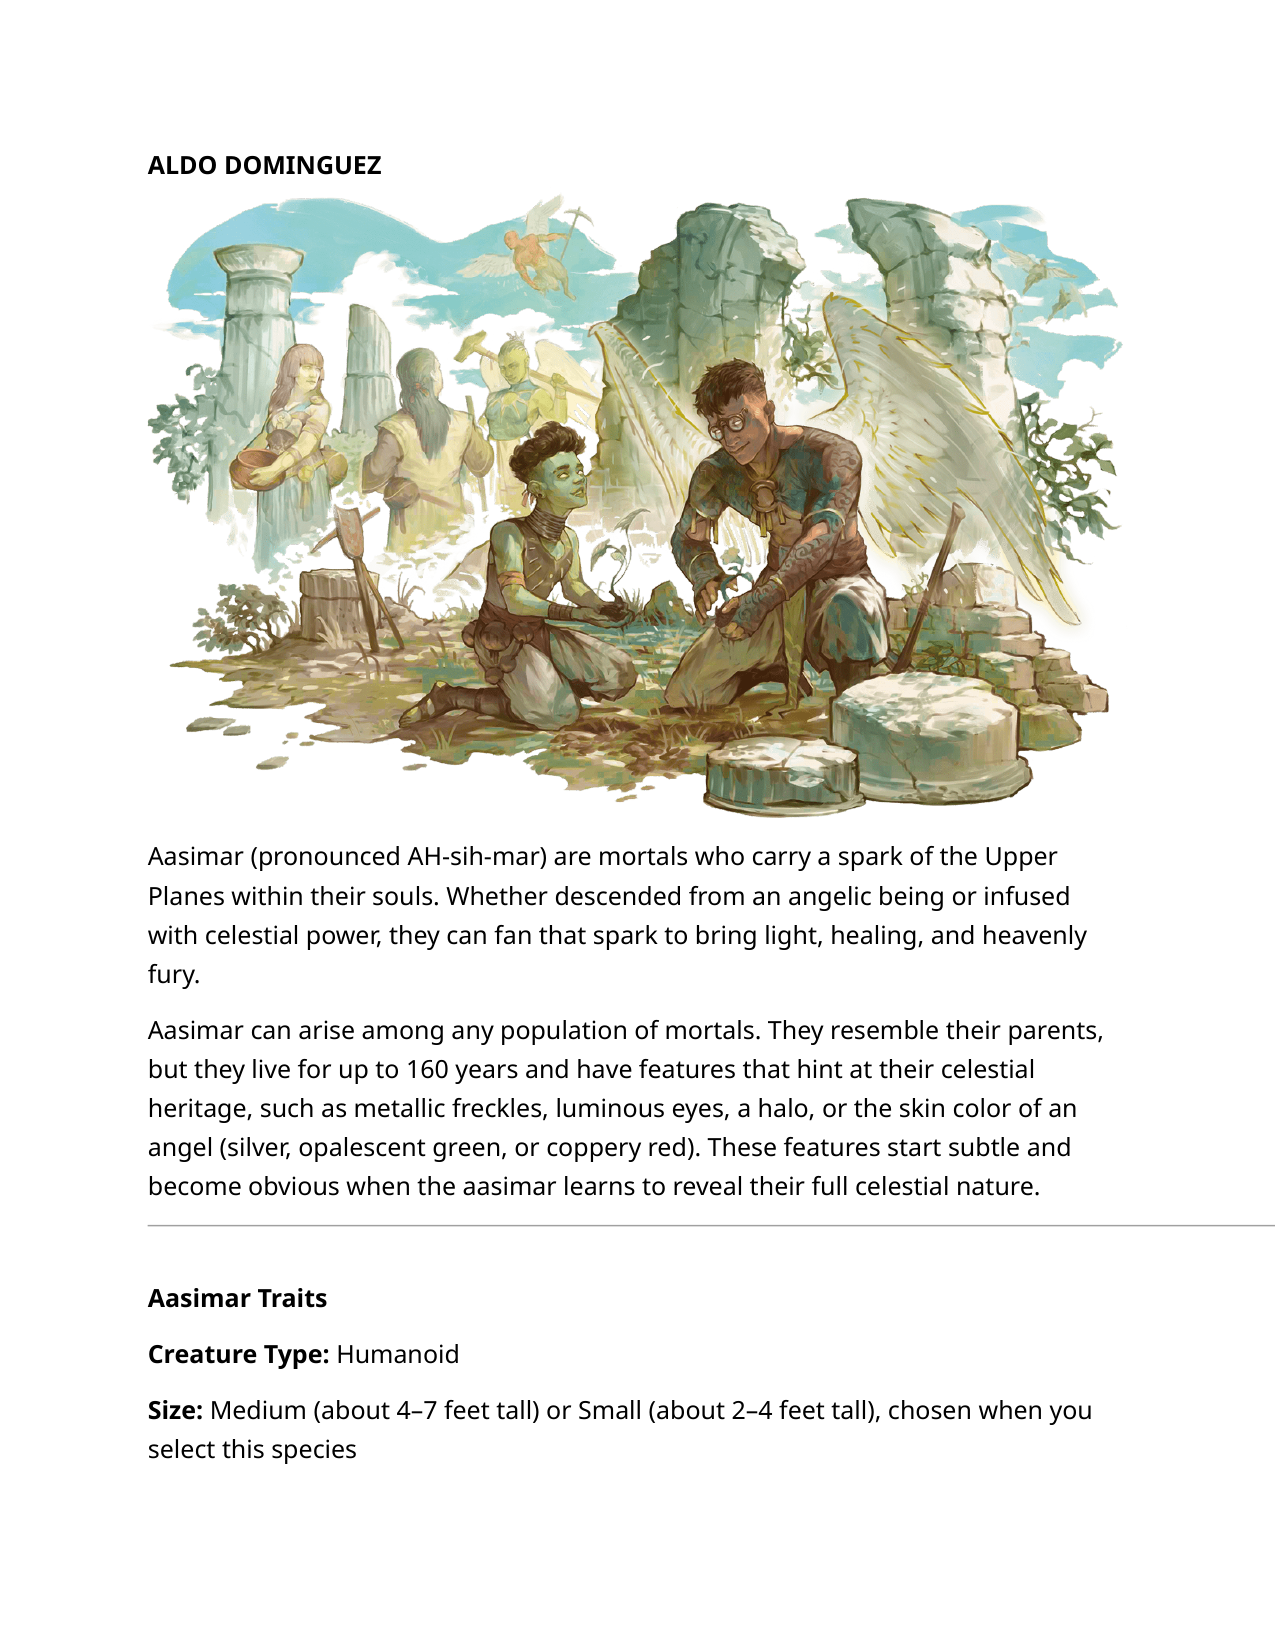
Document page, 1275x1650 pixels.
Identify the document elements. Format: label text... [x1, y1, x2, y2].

text Aasimar (pronounced AH-sih-mar) are mortals who carry a spark of the Upper Planes within their souls. Whether descended from an angelic being or infused with celestial power, they can fan that spark to bring light, healing, and heavenly fury. [148, 839, 1127, 991]
text Aasimar Traits [148, 1281, 1127, 1315]
text Aasimar can arise among any population of mortals. They resemble their parents, but they live for up to 160 years and have features that hint at their celestial heritage, such as metallic freckles, luminous eyes, a halo, or the skin color of an angel (silver, opalescent green, or coppery red). These features start subtle and become obvious when the aasimar learns to reveal their full celestial nature. [148, 1012, 1127, 1203]
text ALDO DOMINGUEZ [148, 148, 1127, 186]
text Size: Medium (about 4–7 feet tall) or Small (about 2–4 feet tall), chosen when you select this species [148, 1392, 1127, 1466]
text Creature Type: Humanoid [148, 1337, 1127, 1371]
picture [147, 186, 1128, 818]
